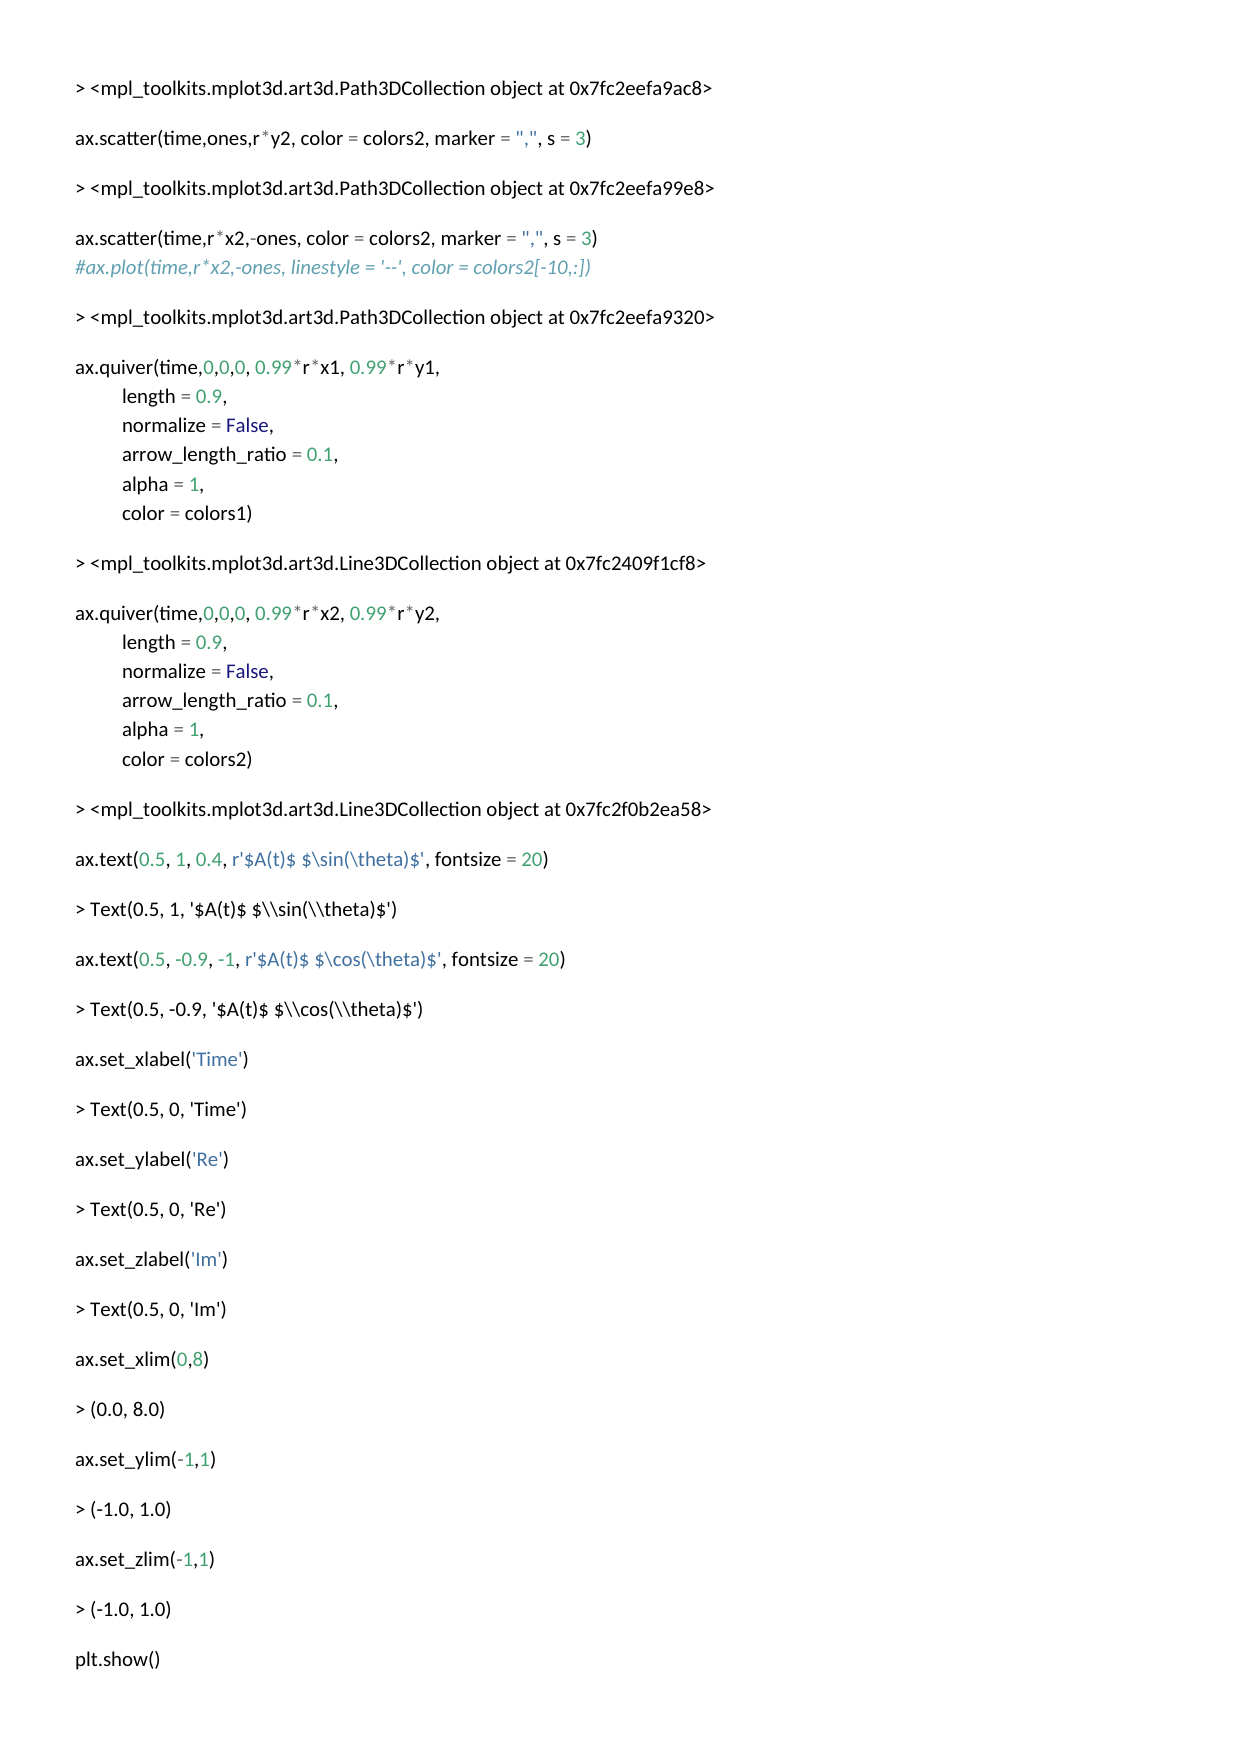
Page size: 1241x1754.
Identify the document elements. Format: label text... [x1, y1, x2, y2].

text > Text(0.5, 1, '$A(t)$ $\\sin(\\theta)$') [75, 896, 1165, 921]
text ax.text(0.5, -0.9, -1, r'$A(t)$ $\cos(\theta)$', fontsize = 20) [75, 946, 1165, 971]
text ax.set_xlabel('Time') [75, 1046, 1165, 1071]
text ax.scatter(time,r*x2,-ones, color = colors2, marker = ",", s = 3) #ax.plot(time,r*x2,-ones, linestyle = '--', color = colors2[-10,:]) [75, 225, 1165, 279]
text > <mpl_toolkits.mplot3d.art3d.Path3DCollection object at 0x7fc2eefa9320> [75, 304, 1165, 329]
text > (0.0, 8.0) [75, 1396, 1165, 1421]
text > (-1.0, 1.0) [75, 1496, 1165, 1521]
text > <mpl_toolkits.mplot3d.art3d.Line3DCollection object at 0x7fc2409f1cf8> [75, 550, 1165, 575]
text > <mpl_toolkits.mplot3d.art3d.Line3DCollection object at 0x7fc2f0b2ea58> [75, 796, 1165, 821]
text > <mpl_toolkits.mplot3d.art3d.Path3DCollection object at 0x7fc2eefa99e8> [75, 175, 1165, 200]
text > Text(0.5, 0, 'Re') [75, 1196, 1165, 1221]
text ax.scatter(time,ones,r*y2, color = colors2, marker = ",", s = 3) [75, 125, 1165, 150]
text ax.quiver(time,0,0,0, 0.99*r*x2, 0.99*r*y2, length = 0.9, normalize = False, arrow_length_ratio = 0.1, alpha = 1, color = colors2) [75, 600, 1165, 771]
text > Text(0.5, -0.9, '$A(t)$ $\\cos(\\theta)$') [75, 996, 1165, 1021]
text > (-1.0, 1.0) [75, 1596, 1165, 1621]
text ax.set_xlim(0,8) [75, 1346, 1165, 1371]
text plt.show() [75, 1646, 1165, 1671]
text ax.set_zlim(-1,1) [75, 1546, 1165, 1571]
text > <mpl_toolkits.mplot3d.art3d.Path3DCollection object at 0x7fc2eefa9ac8> [75, 75, 1165, 100]
text > Text(0.5, 0, 'Time') [75, 1096, 1165, 1121]
text ax.set_ylabel('Re') [75, 1146, 1165, 1171]
text ax.set_ylim(-1,1) [75, 1446, 1165, 1471]
text > Text(0.5, 0, 'Im') [75, 1296, 1165, 1321]
text ax.set_zlabel('Im') [75, 1246, 1165, 1271]
text ax.text(0.5, 1, 0.4, r'$A(t)$ $\sin(\theta)$', fontsize = 20) [75, 846, 1165, 871]
text ax.quiver(time,0,0,0, 0.99*r*x1, 0.99*r*y1, length = 0.9, normalize = False, arrow_length_ratio = 0.1, alpha = 1, color = colors1) [75, 354, 1165, 525]
